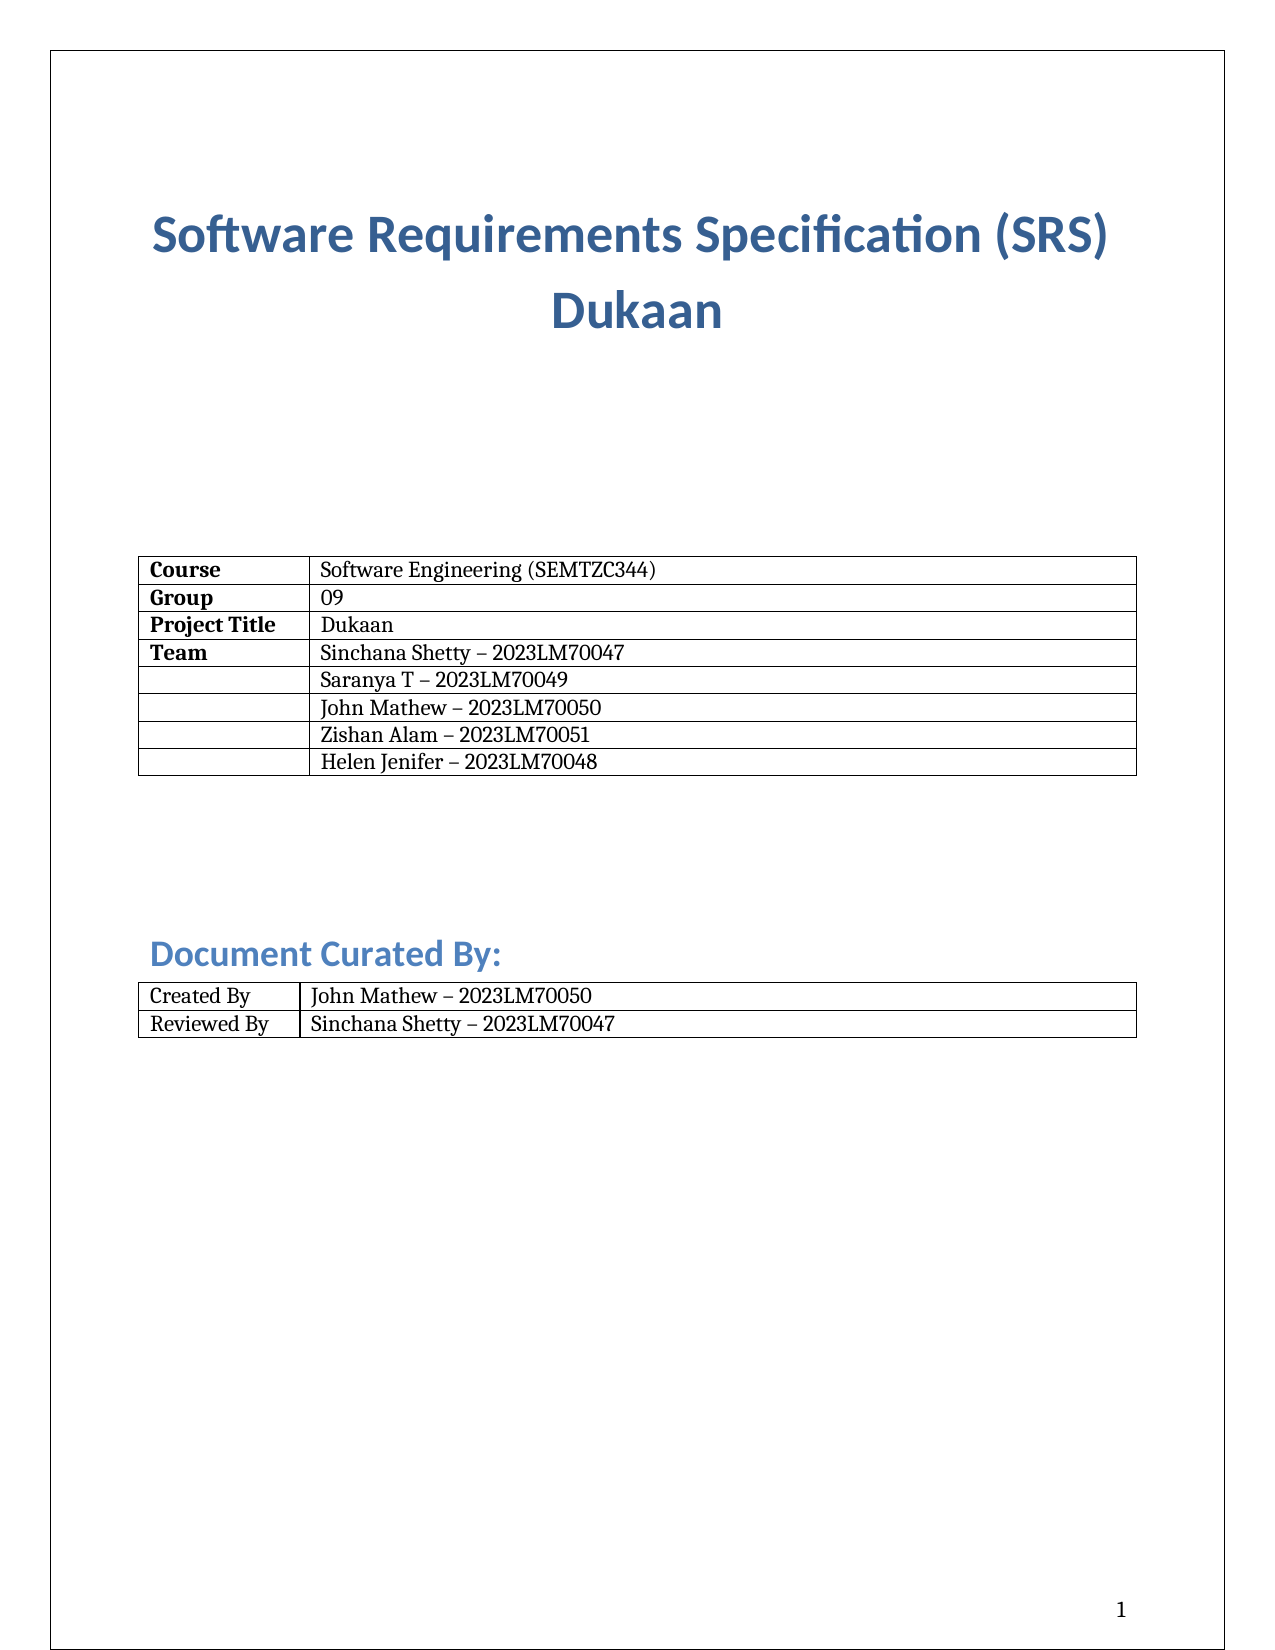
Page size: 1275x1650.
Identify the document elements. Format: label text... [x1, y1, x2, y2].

table_cell [139, 722, 309, 748]
table_cell Reviewed By [139, 1011, 299, 1037]
table_cell [139, 694, 309, 721]
table_cell Zishan Alam – 2023LM70051 [310, 722, 1136, 748]
table_cell Team [139, 640, 309, 666]
table_cell John Mathew – 2023LM70050 [310, 694, 1136, 721]
table_header Software Engineering (SEMTZC344) [310, 557, 1136, 584]
table_cell [139, 749, 309, 775]
table_header Created By [139, 983, 299, 1010]
table_cell Sinchana Shetty – 2023LM70047 [310, 640, 1136, 666]
table_cell Helen Jenifer – 2023LM70048 [310, 749, 1136, 775]
table_header John Mathew – 2023LM70050 [301, 983, 1136, 1010]
table_cell 09 [310, 585, 1136, 611]
subtitle Document Curated By: [150, 929, 1125, 975]
table_cell Dukaan [310, 612, 1136, 638]
table_cell Sinchana Shetty – 2023LM70047 [301, 1011, 1136, 1037]
table_header Course [139, 557, 309, 584]
table_cell Saranya T – 2023LM70049 [310, 667, 1136, 693]
table_cell Group [139, 585, 309, 611]
table_cell [139, 667, 309, 693]
subtitle Software Requirements Specification (SRS) Dukaan [150, 200, 1125, 342]
table_cell Project Title [139, 612, 309, 638]
